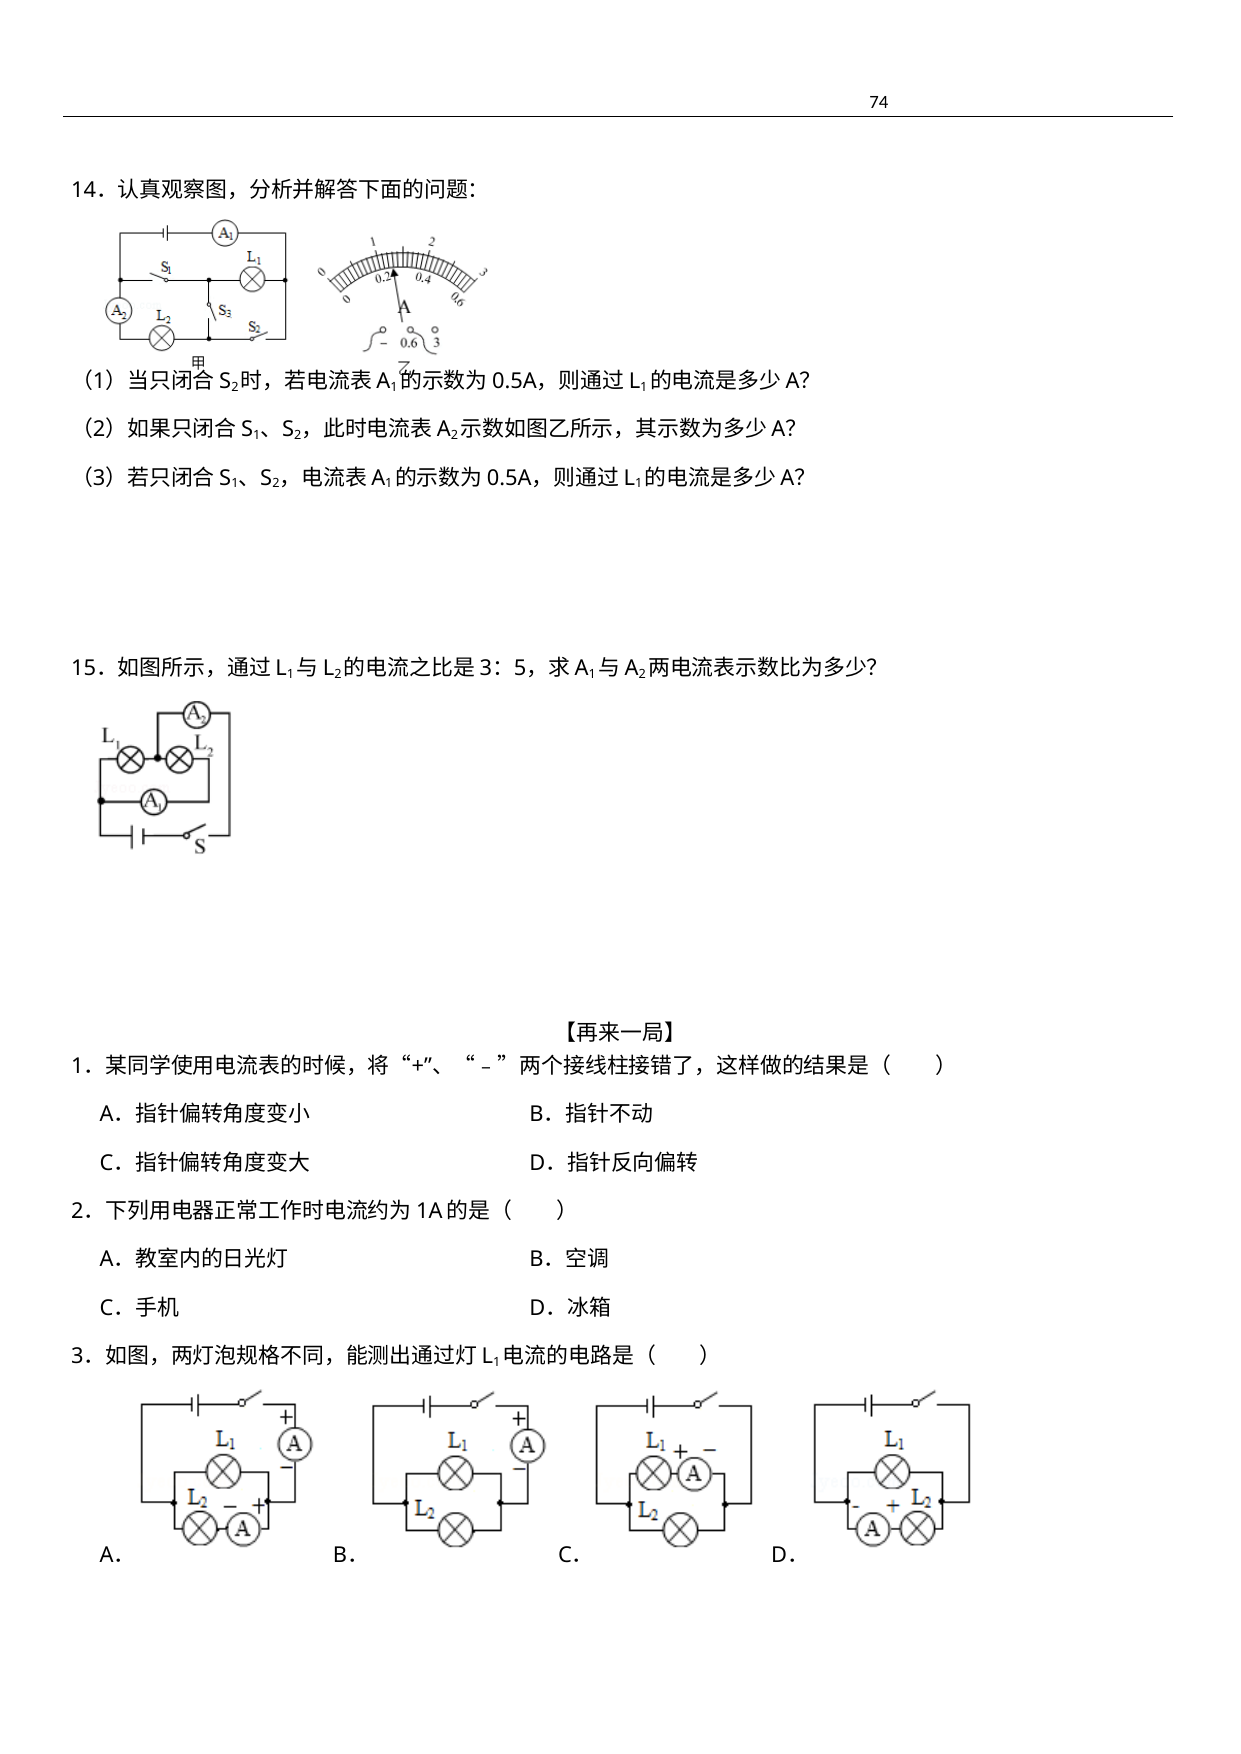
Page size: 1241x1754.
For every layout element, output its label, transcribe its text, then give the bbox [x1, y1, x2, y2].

text 15．如图所示，通过L1与L2的电流之比是3：5，求A1与A2两电流表示数比为多少？ [71, 650, 1169, 682]
picture [368, 1385, 550, 1552]
text 2．下列用电器正常工作时电流约为1A的是（ ） [71, 1192, 1169, 1225]
text 3．如图，两灯泡规格不同，能测出通过灯L1电流的电路是（ ） [71, 1337, 1169, 1370]
picture [101, 215, 491, 363]
picture [593, 1385, 757, 1552]
text A．指针偏转角度变小 B．指针不动 [71, 1096, 1169, 1128]
picture [808, 1387, 975, 1552]
text （3）若只闭合S1、S2，电流表A1的示数为0.5A，则通过L1的电流是多少A？ [71, 459, 1169, 492]
text C．手机 D．冰箱 [71, 1289, 1169, 1322]
text 14．认真观察图，分析并解答下面的问题： [71, 172, 1169, 204]
text 1．某同学使用电流表的时候，将“+”、“﹣”两个接线柱接错了，这样做的结果是（ ） [71, 1047, 1169, 1080]
text （2）如果只闭合S1、S2，此时电流表A2示数如图乙所示，其示数为多少A？ [71, 411, 1169, 443]
text A．教室内的日光灯 B．空调 [71, 1241, 1169, 1273]
text 【再来一局】 [71, 1015, 1169, 1047]
picture [135, 1385, 318, 1552]
picture [92, 696, 235, 859]
text （1）当只闭合S2时，若电流表A1的示数为0.5A，则通过L1的电流是多少A？ [71, 363, 1169, 395]
text C．指针偏转角度变大 D．指针反向偏转 [71, 1144, 1169, 1177]
